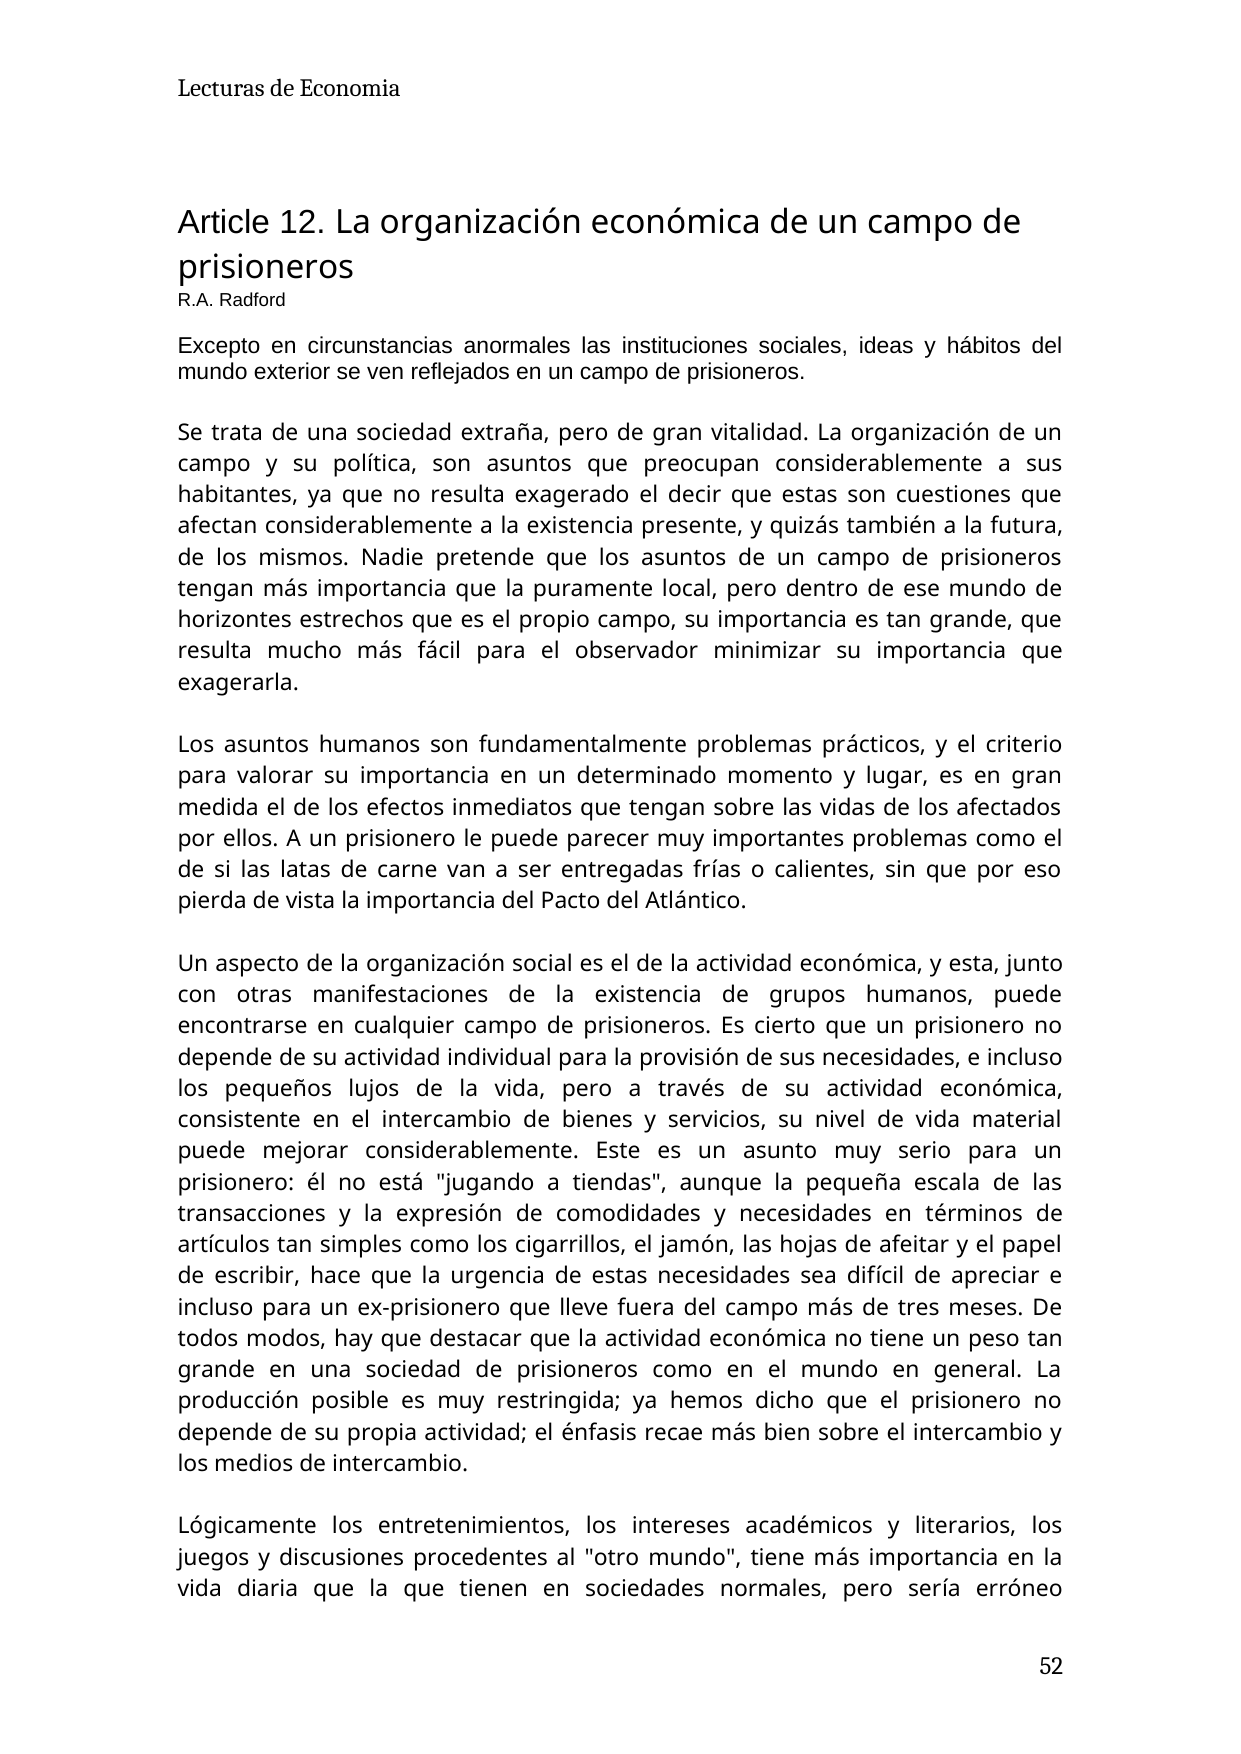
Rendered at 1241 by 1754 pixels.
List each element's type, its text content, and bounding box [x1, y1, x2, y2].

text R.A. Radford [177, 288, 1063, 310]
text Excepto en circunstancias anormales las instituciones sociales, ideas y hábitos del mundo exterior se ven reflejados en un campo de prisioneros. [177, 332, 1063, 384]
subtitle Article 12. La organización económica de un campo de prisioneros [177, 198, 1063, 288]
text Se trata de una sociedad extraña, pero de gran vitalidad. La organización de un campo y su política, son asuntos que preocupan considerablemente a sus habitantes, ya que no resulta exagerado el decir que estas son cuestiones que afectan considerablemente a la existencia presente, y quizás también a la futura, de los mismos. Nadie pretende que los asuntos de un campo de prisioneros tengan más importancia que la puramente local, pero dentro de ese mundo de horizontes estrechos que es el propio campo, su importancia es tan grande, que resulta mucho más fácil para el observador minimizar su importancia que exagerarla. [177, 416, 1063, 697]
text Un aspecto de la organización social es el de la actividad económica, y esta, junto con otras manifestaciones de la existencia de grupos humanos, puede encontrarse en cualquier campo de prisioneros. Es cierto que un prisionero no depende de su actividad individual para la provisión de sus necesidades, e incluso los pequeños lujos de la vida, pero a través de su actividad económica, consistente en el intercambio de bienes y servicios, su nivel de vida material puede mejorar considerablemente. Este es un asunto muy serio para un prisionero: él no está "jugando a tiendas", aunque la pequeña escala de las transacciones y la expresión de comodidades y necesidades en términos de artículos tan simples como los cigarrillos, el jamón, las hojas de afeitar y el papel de escribir, hace que la urgencia de estas necesidades sea difícil de apreciar e incluso para un ex-prisionero que lleve fuera del campo más de tres meses. De todos modos, hay que destacar que la actividad económica no tiene un peso tan grande en una sociedad de prisioneros como en el mundo en general. La producción posible es muy restringida; ya hemos dicho que el prisionero no depende de su propia actividad; el énfasis recae más bien sobre el intercambio y los medios de intercambio. [177, 947, 1063, 1478]
text Los asuntos humanos son fundamentalmente problemas prácticos, y el criterio para valorar su importancia en un determinado momento y lugar, es en gran medida el de los efectos inmediatos que tengan sobre las vidas de los afectados por ellos. A un prisionero le puede parecer muy importantes problemas como el de si las latas de carne van a ser entregadas frías o calientes, sin que por eso pierda de vista la importancia del Pacto del Atlántico. [177, 728, 1063, 916]
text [177, 1509, 1063, 1603]
